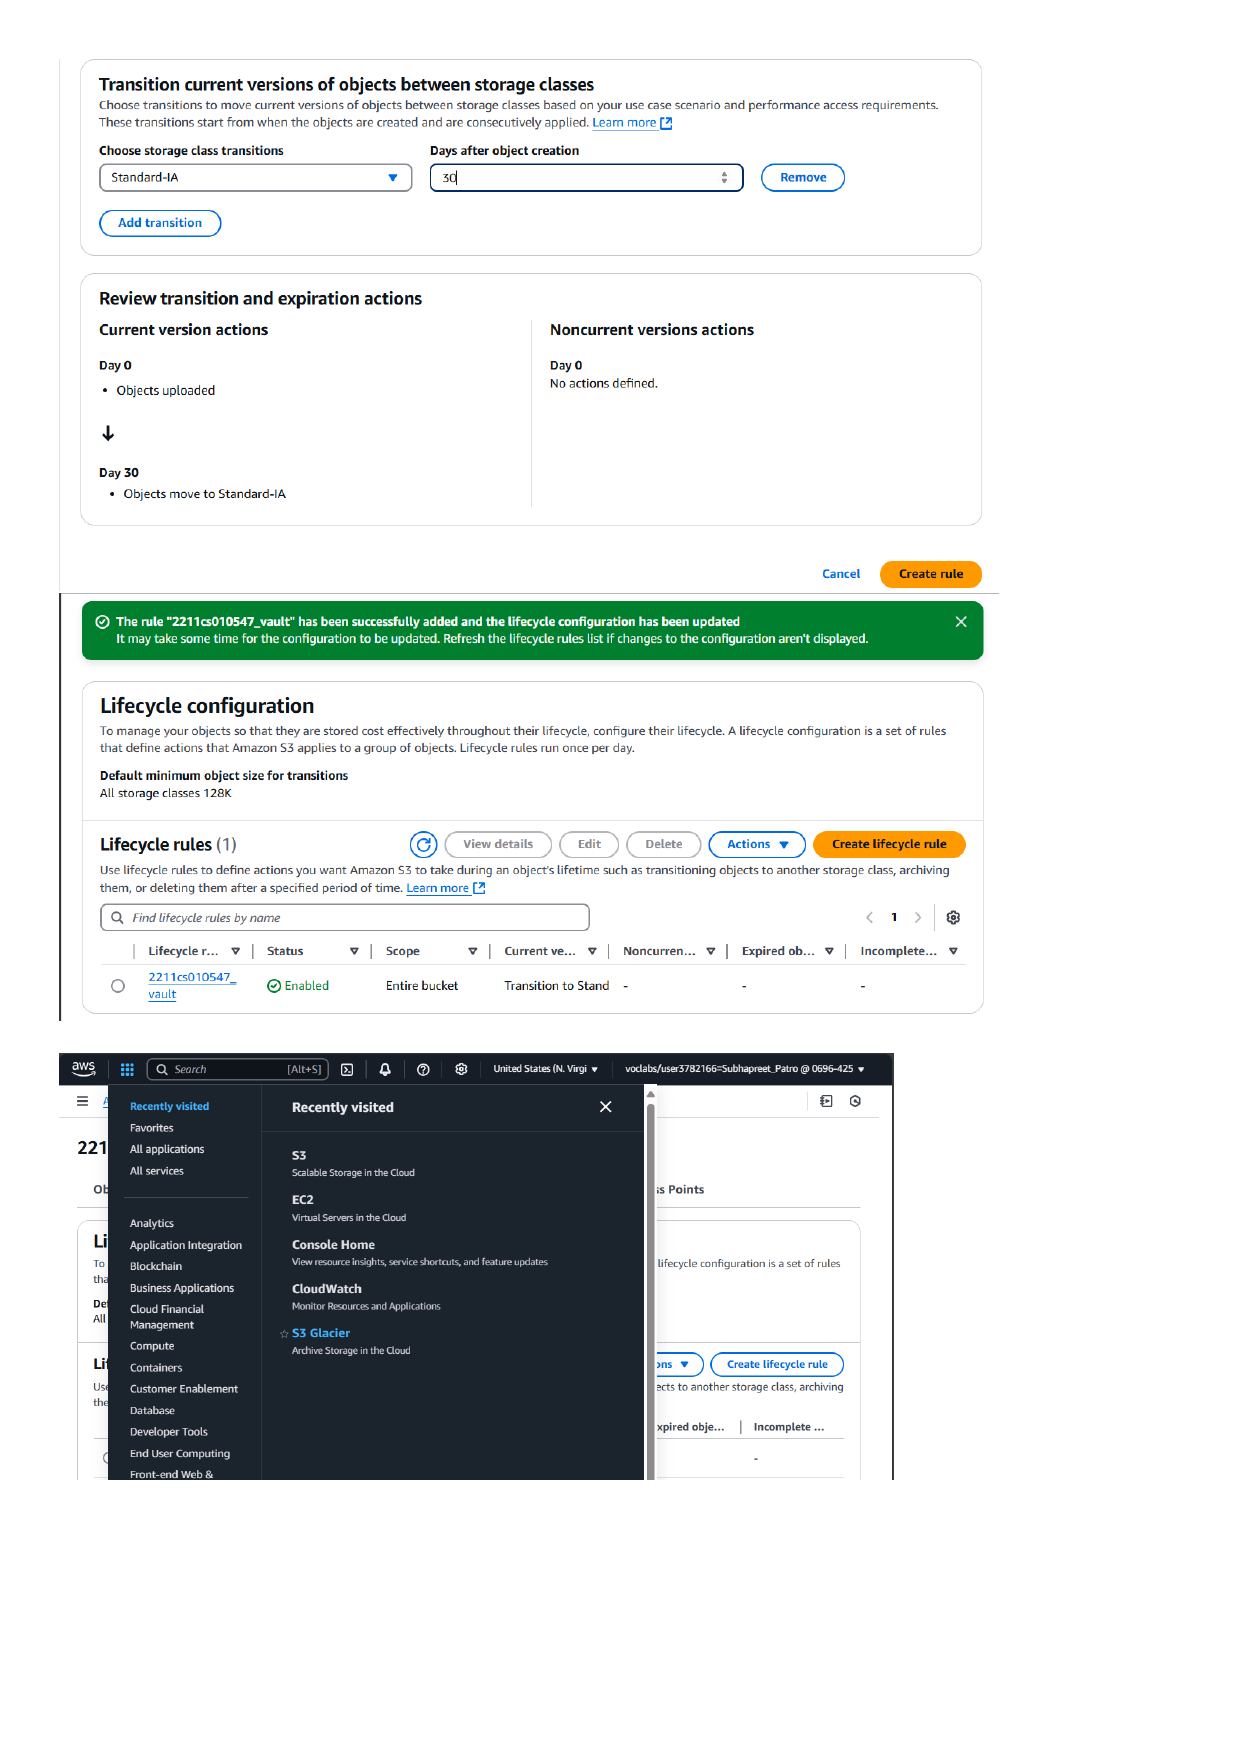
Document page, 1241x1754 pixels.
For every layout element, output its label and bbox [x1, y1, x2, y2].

picture [59, 593, 1000, 1021]
picture [59, 59, 1000, 591]
picture [59, 1053, 894, 1480]
